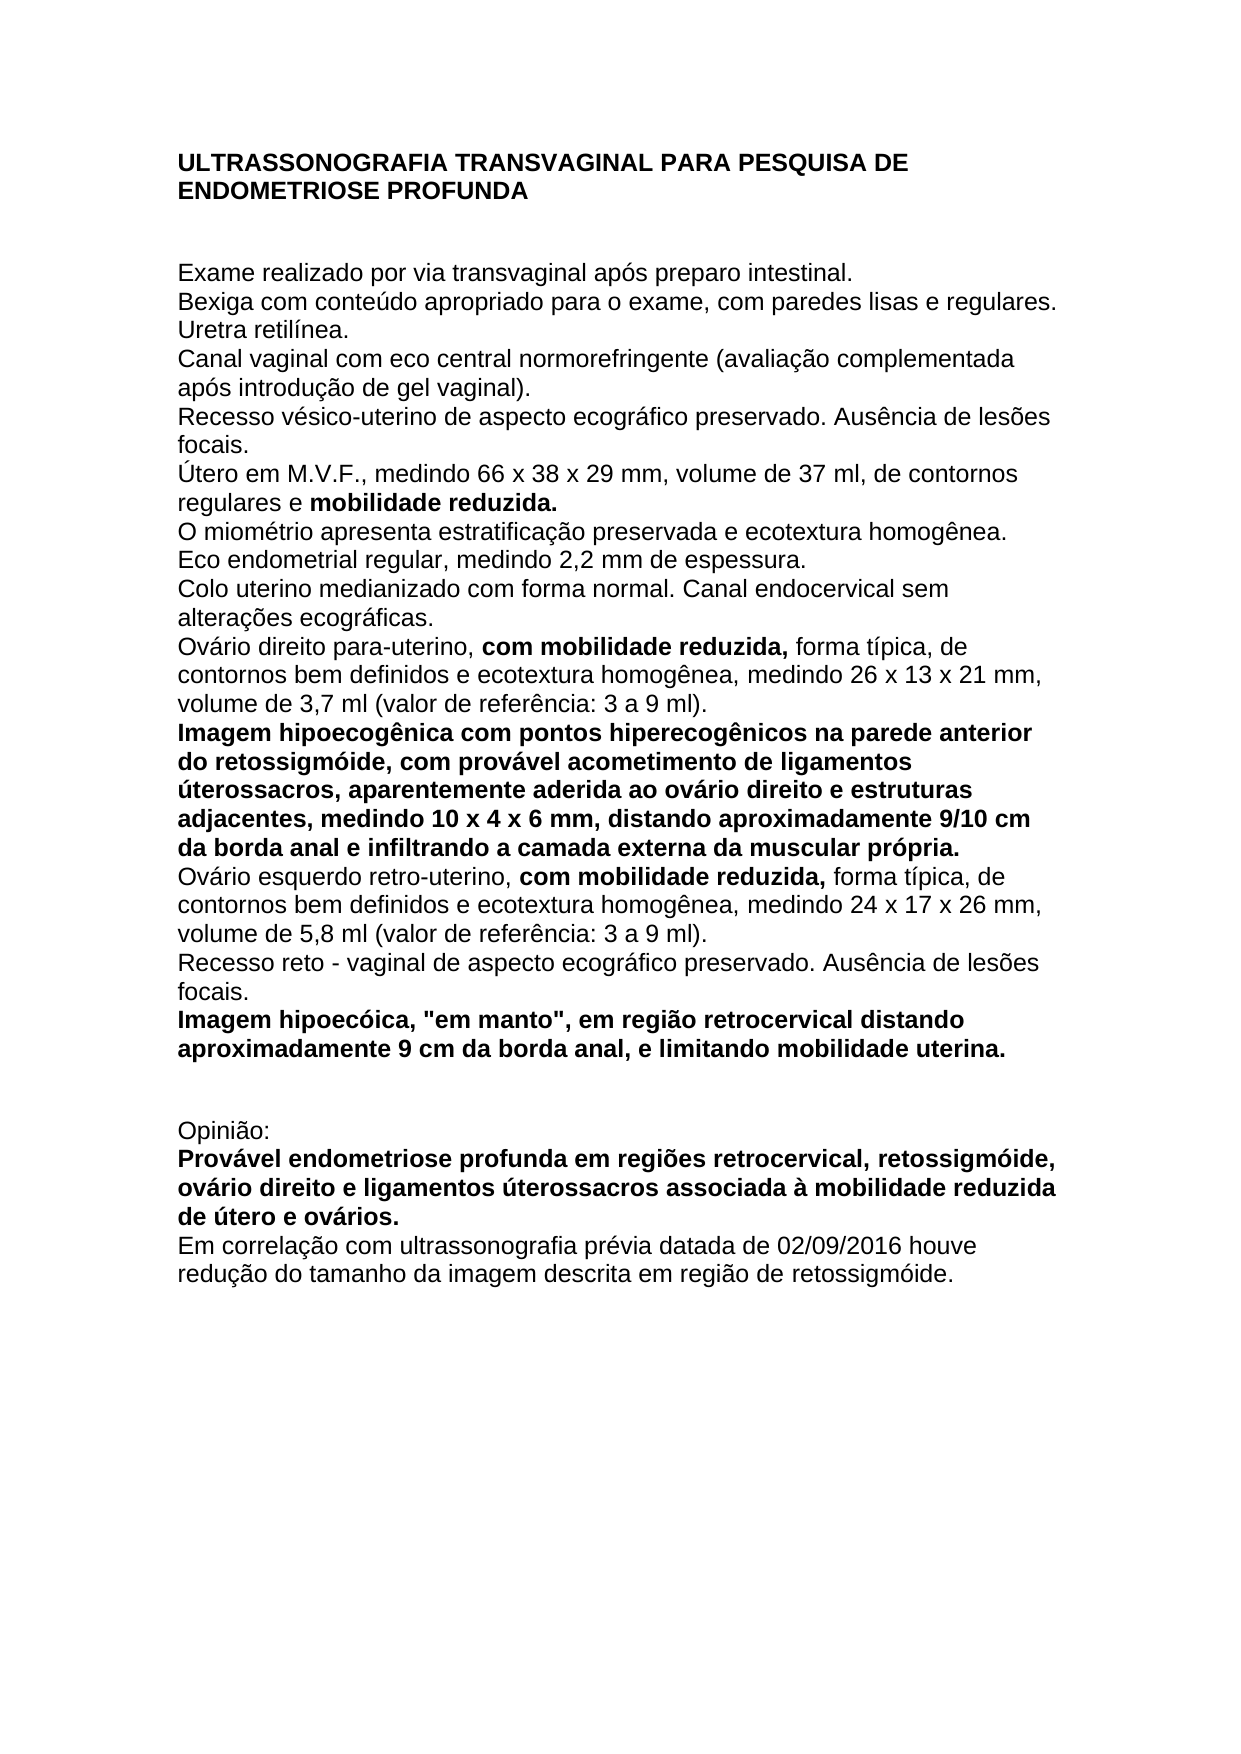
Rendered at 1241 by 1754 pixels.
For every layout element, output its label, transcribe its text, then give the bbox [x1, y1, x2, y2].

text Bexiga com conteúdo apropriado para o exame, com paredes lisas e regulares. [177, 287, 1063, 315]
text ULTRASSONOGRAFIA TRANSVAGINAL PARA PESQUISA DE ENDOMETRIOSE PROFUNDA [177, 148, 1063, 205]
text Útero em M.V.F., medindo 66 x 38 x 29 mm, volume de 37 ml, de contornos regulares e mobilidade reduzida. [177, 459, 1063, 517]
text Em correlação com ultrassonografia prévia datada de 02/09/2016 houve redução do tamanho da imagem descrita em região de retossigmóide. [177, 1231, 1063, 1317]
text Recesso vésico-uterino de aspecto ecográfico preservado. Ausência de lesões focais. [177, 402, 1063, 459]
text Opinião: [177, 1116, 1063, 1144]
text Ovário esquerdo retro-uterino, com mobilidade reduzida, forma típica, de contornos bem definidos e ecotextura homogênea, medindo 24 x 17 x 26 mm, volume de 5,8 ml (valor de referência: 3 a 9 ml). [177, 862, 1063, 948]
text Eco endometrial regular, medindo 2,2 mm de espessura. [177, 545, 1063, 574]
text Colo uterino medianizado com forma normal. Canal endocervical sem alterações ecográficas. [177, 574, 1063, 632]
text Canal vaginal com eco central normorefringente (avaliação complementada após introdução de gel vaginal). [177, 344, 1063, 402]
text Ovário direito para-uterino, com mobilidade reduzida, forma típica, de contornos bem definidos e ecotextura homogênea, medindo 26 x 13 x 21 mm, volume de 3,7 ml (valor de referência: 3 a 9 ml). [177, 632, 1063, 718]
text Recesso reto - vaginal de aspecto ecográfico preservado. Ausência de lesões focais. [177, 948, 1063, 1005]
text Imagem hipoecogênica com pontos hiperecogênicos na parede anterior do retossigmóide, com provável acometimento de ligamentos úterossacros, aparentemente aderida ao ovário direito e estruturas adjacentes, medindo 10 x 4 x 6 mm, distando aproximadamente 9/10 cm da borda anal e infiltrando a camada externa da muscular própria. [177, 718, 1063, 862]
text Uretra retilínea. [177, 315, 1063, 344]
text Provável endometriose profunda em regiões retrocervical, retossigmóide, ovário direito e ligamentos úterossacros associada à mobilidade reduzida de útero e ovários. [177, 1144, 1063, 1231]
text Exame realizado por via transvaginal após preparo intestinal. [177, 258, 1063, 287]
text Imagem hipoecóica, "em manto", em região retrocervical distando aproximadamente 9 cm da borda anal, e limitando mobilidade uterina. [177, 1005, 1063, 1063]
text O miométrio apresenta estratificação preservada e ecotextura homogênea. [177, 517, 1063, 545]
